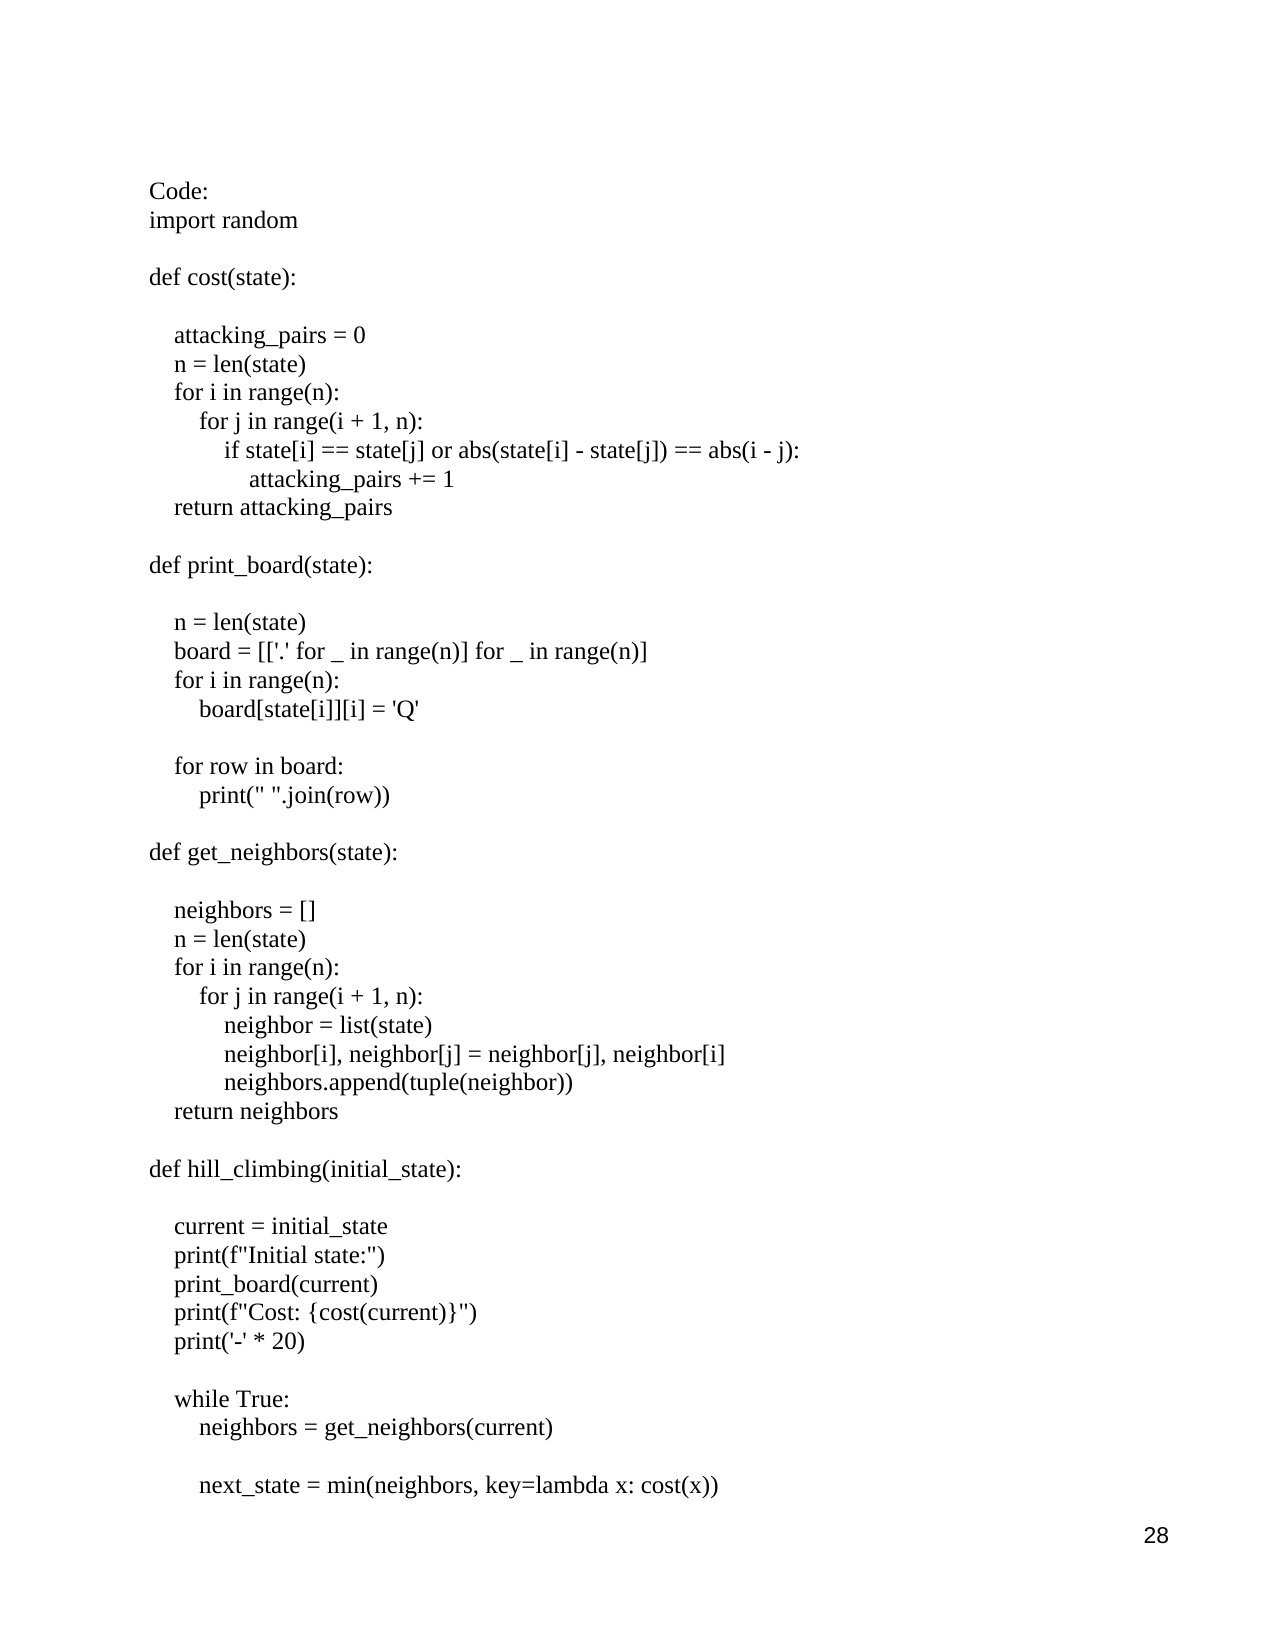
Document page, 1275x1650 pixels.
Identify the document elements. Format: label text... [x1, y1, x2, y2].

text neighbor = list(state) [149, 1010, 1169, 1039]
text while True: [149, 1384, 1169, 1412]
text for i in range(n): [149, 952, 1169, 981]
text for j in range(i + 1, n): [149, 406, 1169, 435]
text return neighbors [149, 1096, 1169, 1125]
text current = initial_state [149, 1211, 1169, 1240]
text neighbors = [] [149, 895, 1169, 924]
text Code: [149, 176, 1169, 205]
text attacking_pairs += 1 [149, 464, 1169, 492]
text print(f"Cost: {cost(current)}") [149, 1297, 1169, 1326]
text board = [['.' for _ in range(n)] for _ in range(n)] [149, 636, 1169, 665]
text neighbor[i], neighbor[j] = neighbor[j], neighbor[i] [149, 1039, 1169, 1067]
text n = len(state) [149, 349, 1169, 377]
text def hill_climbing(initial_state): [149, 1154, 1169, 1182]
text print(" ".join(row)) [149, 780, 1169, 809]
text return attacking_pairs [149, 492, 1169, 521]
text for row in board: [149, 751, 1169, 780]
text neighbors = get_neighbors(current) [149, 1412, 1169, 1441]
text board[state[i]][i] = 'Q' [149, 694, 1169, 722]
text for j in range(i + 1, n): [149, 981, 1169, 1010]
text for i in range(n): [149, 377, 1169, 406]
text n = len(state) [149, 924, 1169, 952]
text def print_board(state): [149, 550, 1169, 579]
text print('-' * 20) [149, 1326, 1169, 1355]
text n = len(state) [149, 607, 1169, 636]
text attacking_pairs = 0 [149, 320, 1169, 349]
text print(f"Initial state:") [149, 1240, 1169, 1269]
text next_state = min(neighbors, key=lambda x: cost(x)) [149, 1470, 1169, 1499]
text for i in range(n): [149, 665, 1169, 694]
text if state[i] == state[j] or abs(state[i] - state[j]) == abs(i - j): [149, 435, 1169, 464]
text def get_neighbors(state): [149, 837, 1169, 866]
text def cost(state): [149, 262, 1169, 291]
text import random [149, 205, 1169, 234]
text neighbors.append(tuple(neighbor)) [149, 1067, 1169, 1096]
text print_board(current) [149, 1269, 1169, 1297]
